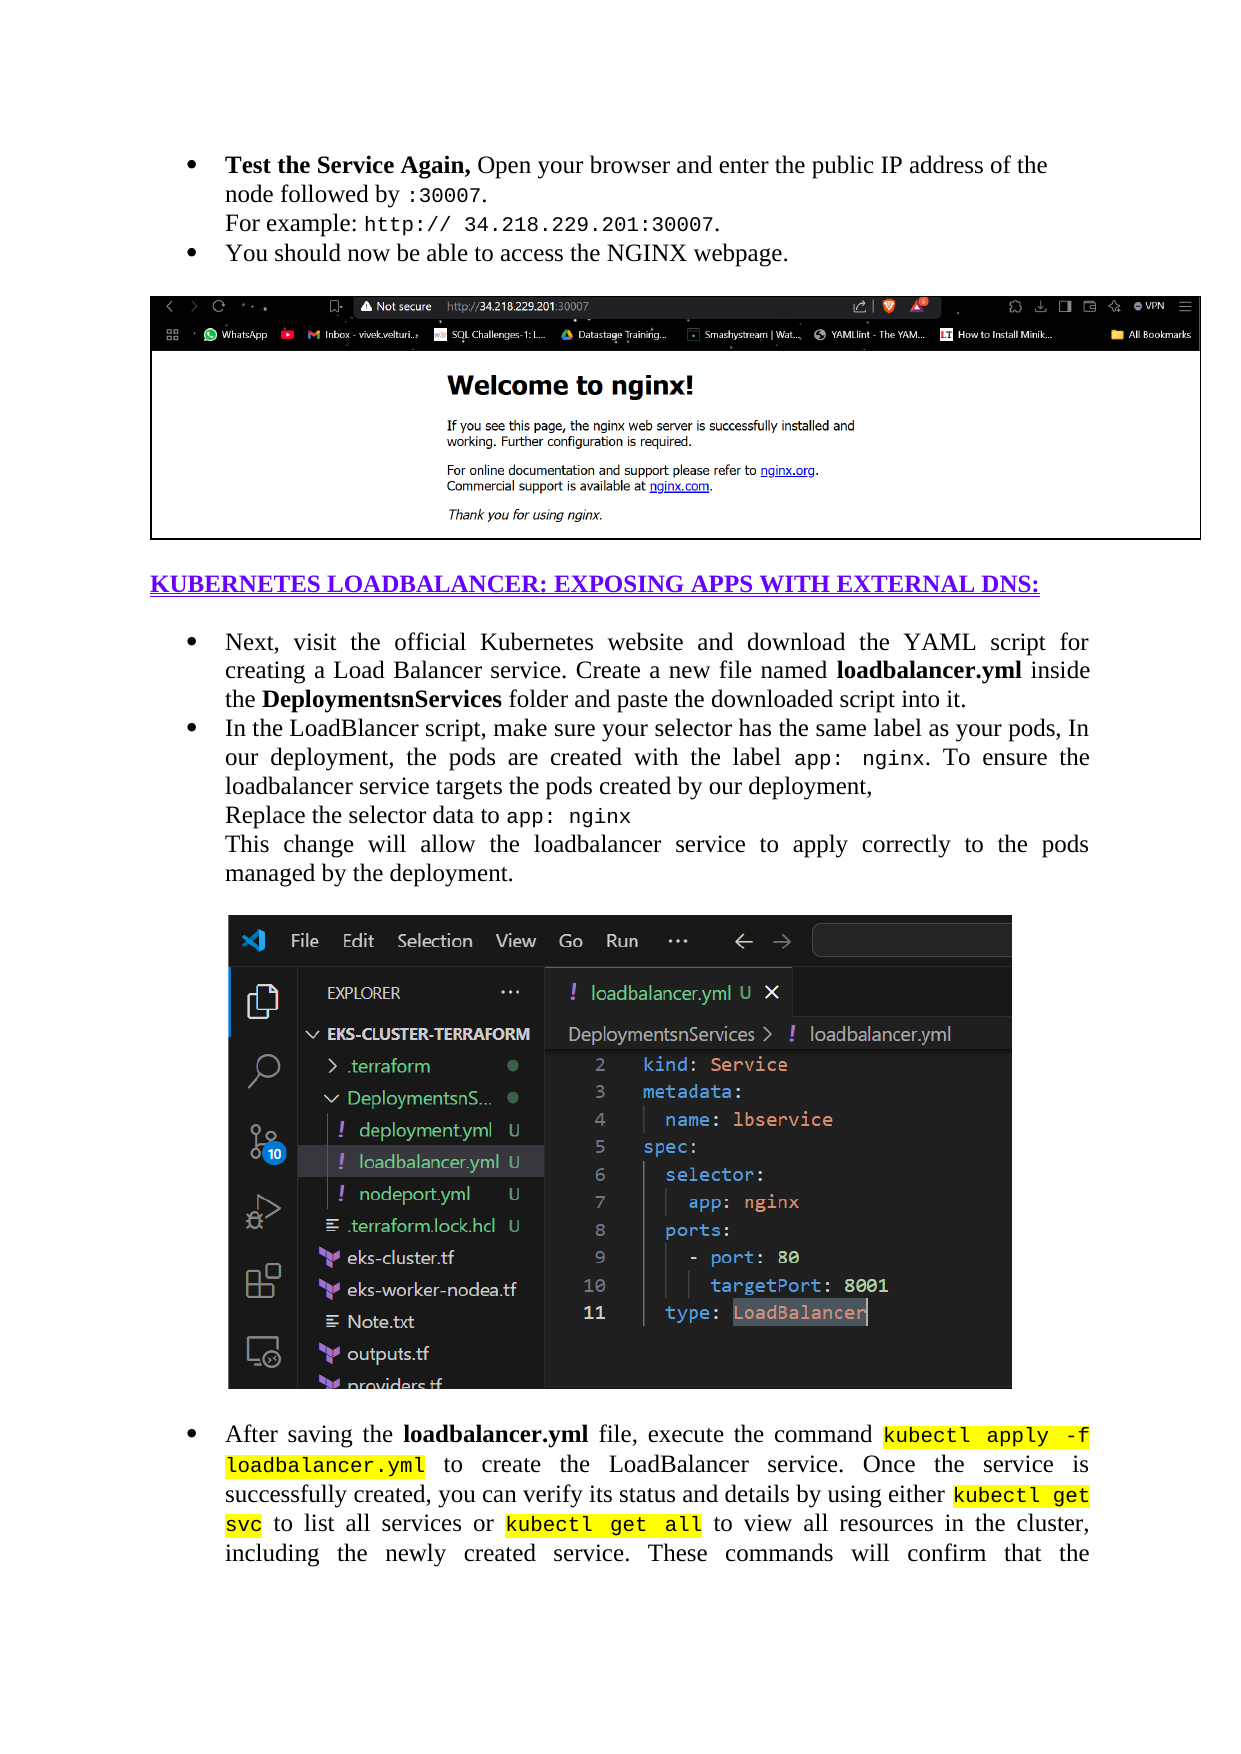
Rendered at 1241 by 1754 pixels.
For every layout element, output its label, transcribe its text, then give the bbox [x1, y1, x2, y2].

list In the LoadBlancer script, make sure your selector has the same label as your pods, In our deployment, the pods are created with the label app: nginx. To ensure the loadbalancer service targets the pods created by our deployment, [187, 1167, 1090, 1254]
text Replace the selector data to app: nginx [225, 1254, 1090, 1284]
picture [152, 723, 1200, 963]
list Next, visit the official Kubernetes website and download the YAML script for creating a Load Balancer service. Create a new file named loadbalancer.yml inside the DeploymentsnServices folder and paste the downloaded script into it. [187, 1052, 1090, 1138]
text This change will allow the loadbalancer service to apply correctly to the pods managed by the deployment. [225, 1284, 1090, 1341]
picture [150, 150, 1159, 576]
text KUBERNETES LOADBALANCER: EXPOSING APPS WITH EXTERNAL DNS: [150, 994, 1090, 1023]
list You should now be able to access the NGINX webpage. [187, 663, 1090, 692]
list Test the Service Again, Open your browser and enter the public IP address of the node followed by :30007. For example: http:// 34.218.229.201:30007. [187, 576, 1090, 663]
